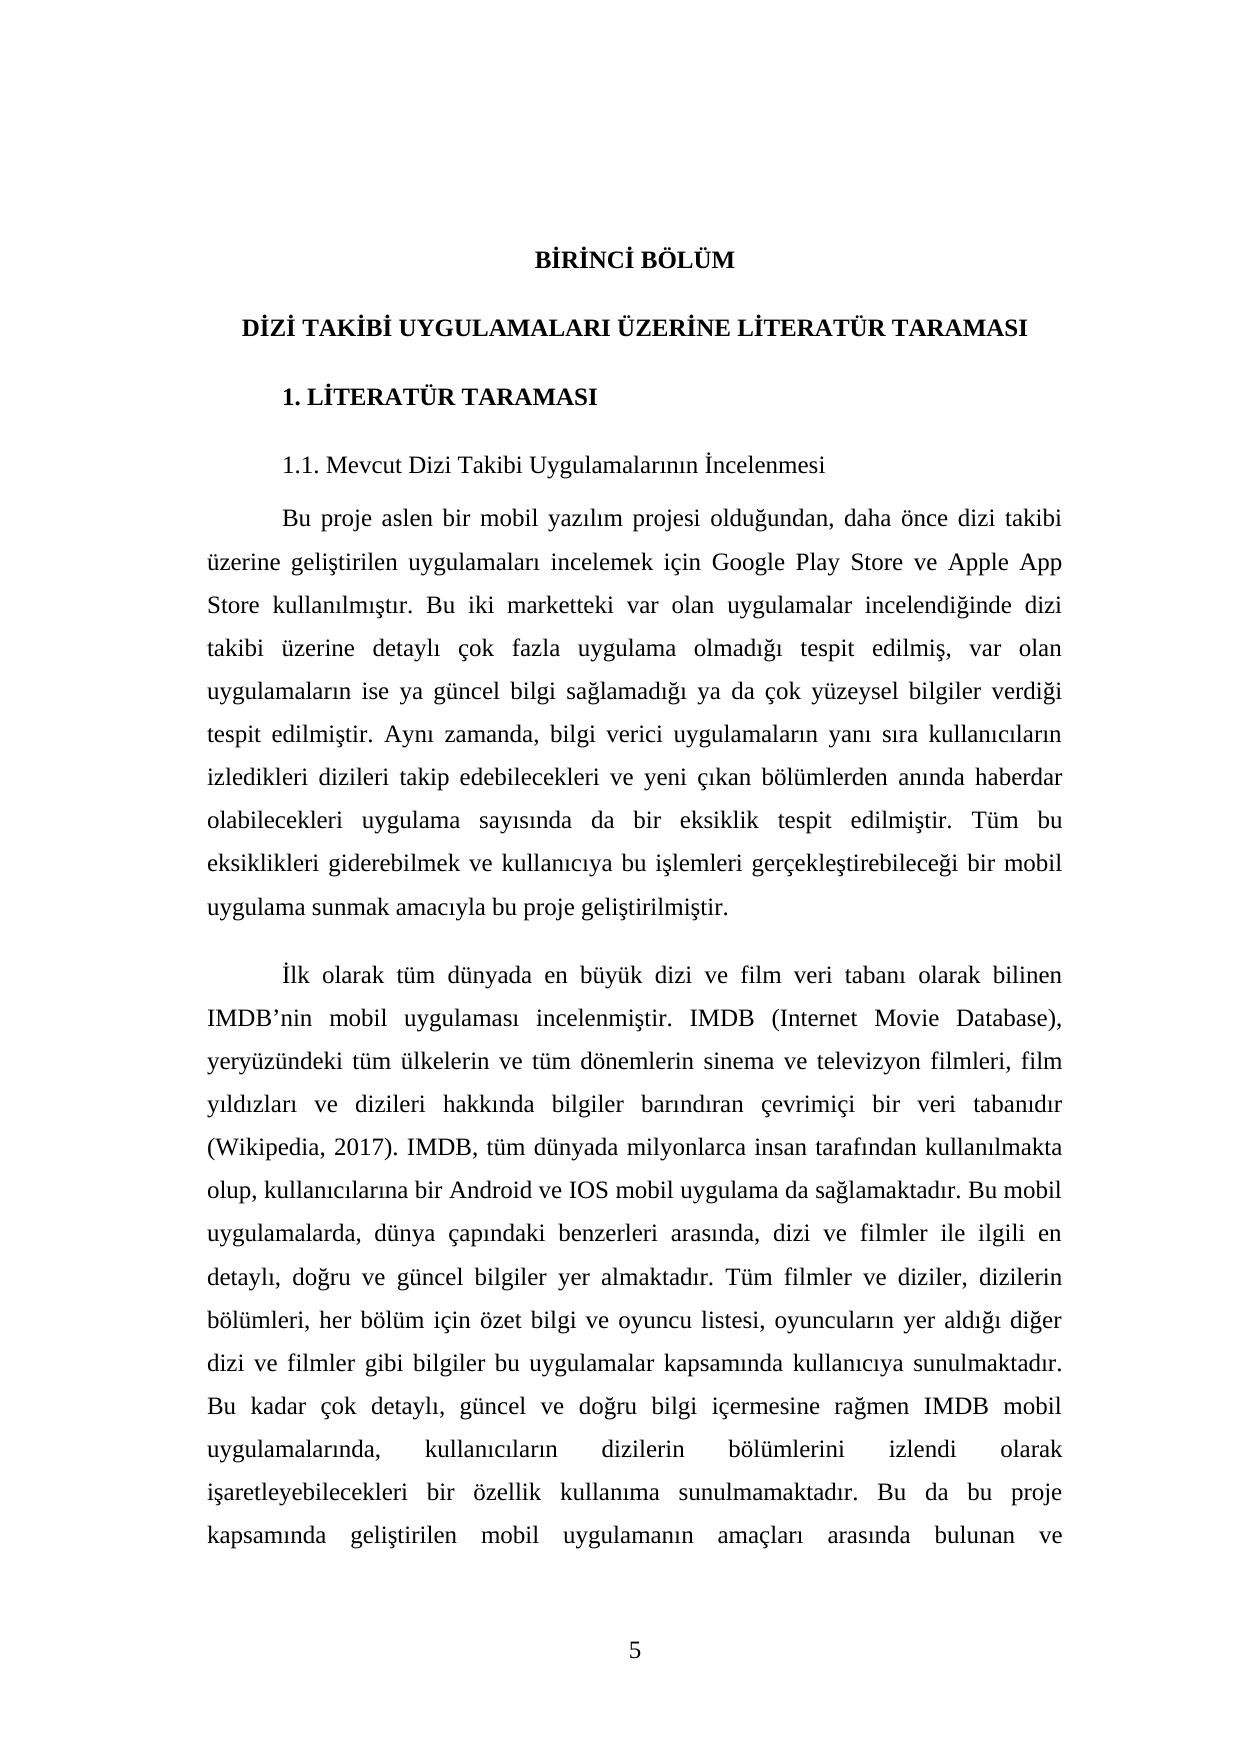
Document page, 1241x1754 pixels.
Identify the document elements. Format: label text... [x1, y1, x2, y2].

text 1. LİTERATÜR TARAMASI [207, 382, 1063, 410]
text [207, 960, 1063, 1549]
text DİZİ TAKİBİ UYGULAMALARI ÜZERİNE LİTERATÜR TARAMASI [207, 313, 1063, 342]
text BİRİNCİ BÖLÜM [207, 245, 1063, 274]
text Bu proje aslen bir mobil yazılım projesi olduğundan, daha önce dizi takibi üzerine geliştirilen uygulamaları incelemek için Google Play Store ve Apple App Store kullanılmıştır. Bu iki marketteki var olan uygulamalar incelendiğinde dizi takibi üzerine detaylı çok fazla uygulama olmadığı tespit edilmiş, var olan uygulamaların ise ya güncel bilgi sağlamadığı ya da çok yüzeysel bilgiler verdiği tespit edilmiştir. Aynı zamanda, bilgi verici uygulamaların yanı sıra kullanıcıların izledikleri dizileri takip edebilecekleri ve yeni çıkan bölümlerden anında haberdar olabilecekleri uygulama sayısında da bir eksiklik tespit edilmiştir. Tüm bu eksiklikleri giderebilmek ve kullanıcıya bu işlemleri gerçekleştirebileceği bir mobil uygulama sunmak amacıyla bu proje geliştirilmiştir. [207, 503, 1063, 920]
text 1.1. Mevcut Dizi Takibi Uygulamalarının İncelenmesi [207, 450, 1063, 478]
